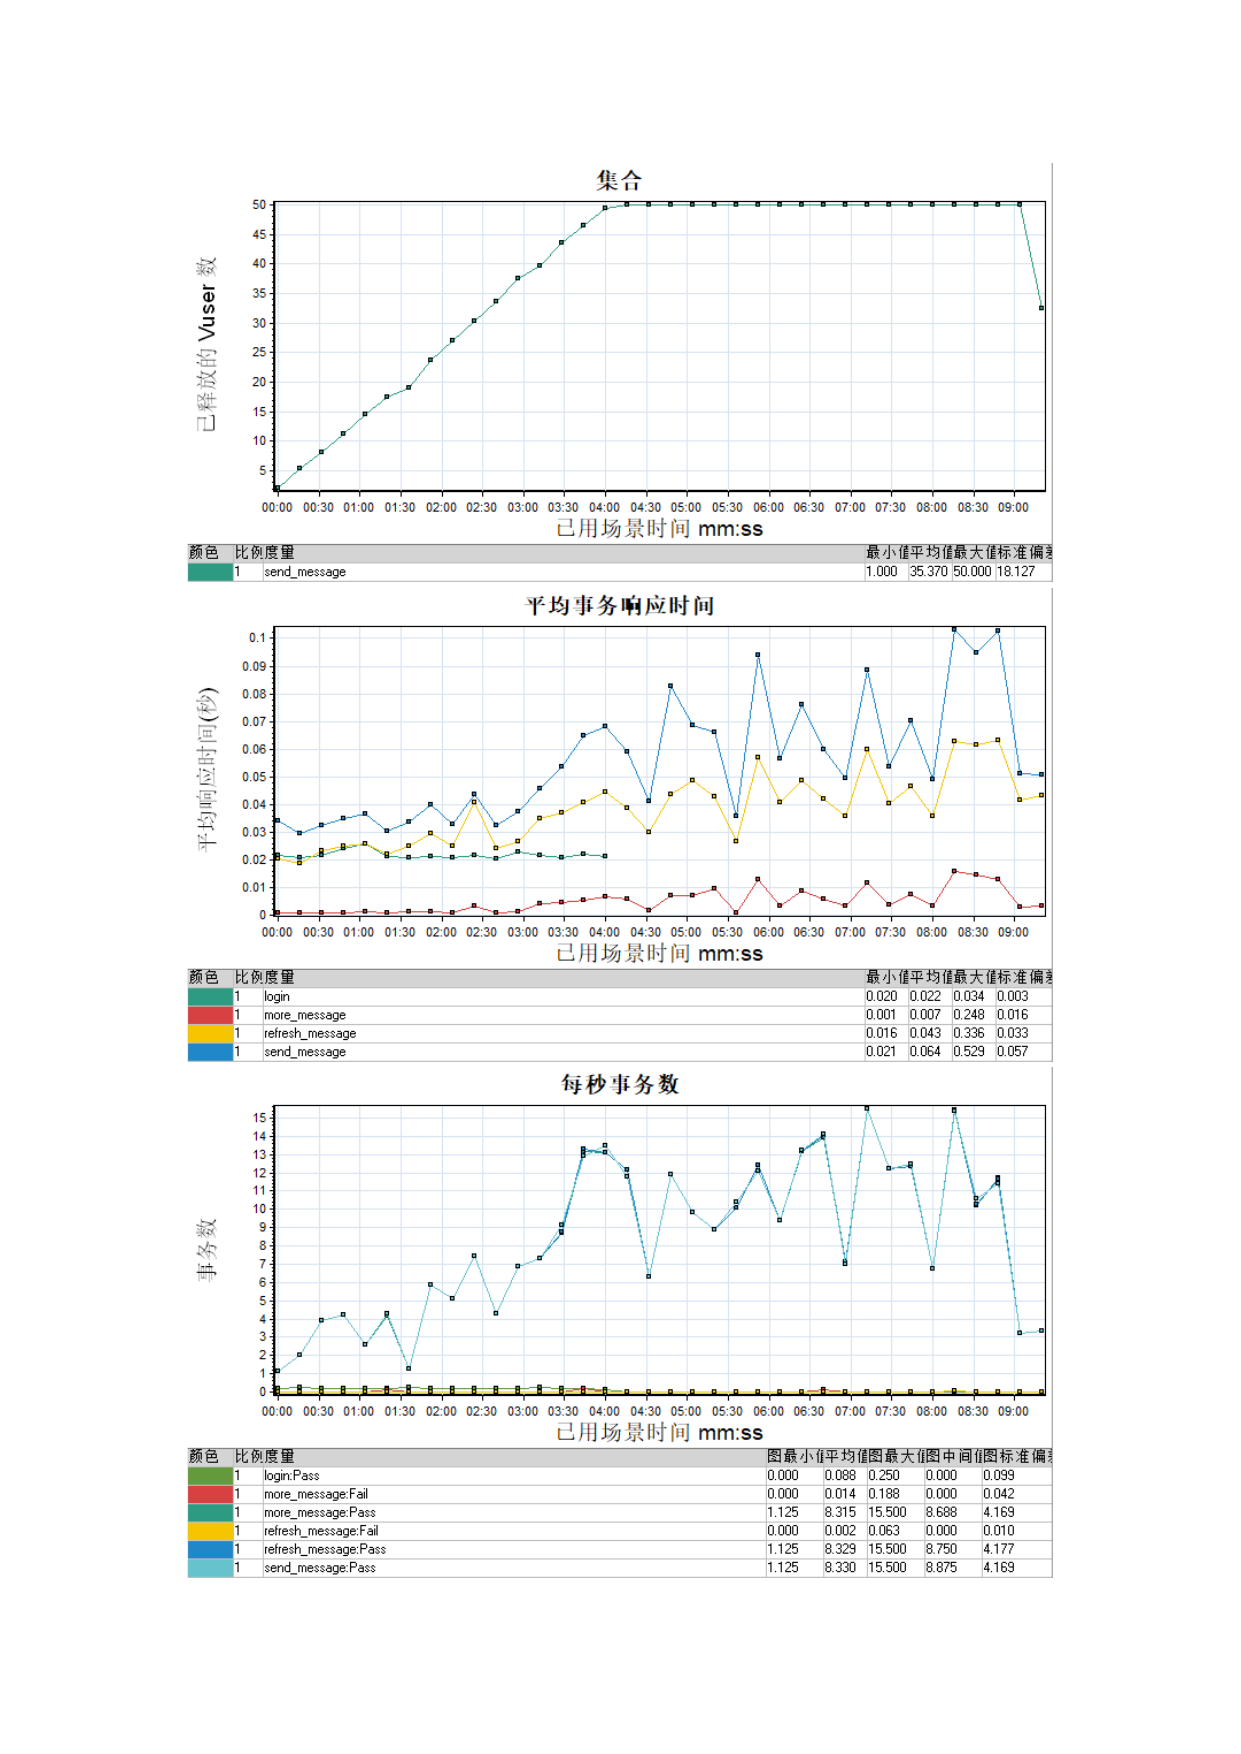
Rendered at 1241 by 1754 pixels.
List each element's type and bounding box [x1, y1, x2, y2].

picture [187, 588, 1053, 1062]
picture [187, 1067, 1053, 1578]
picture [187, 163, 1053, 582]
